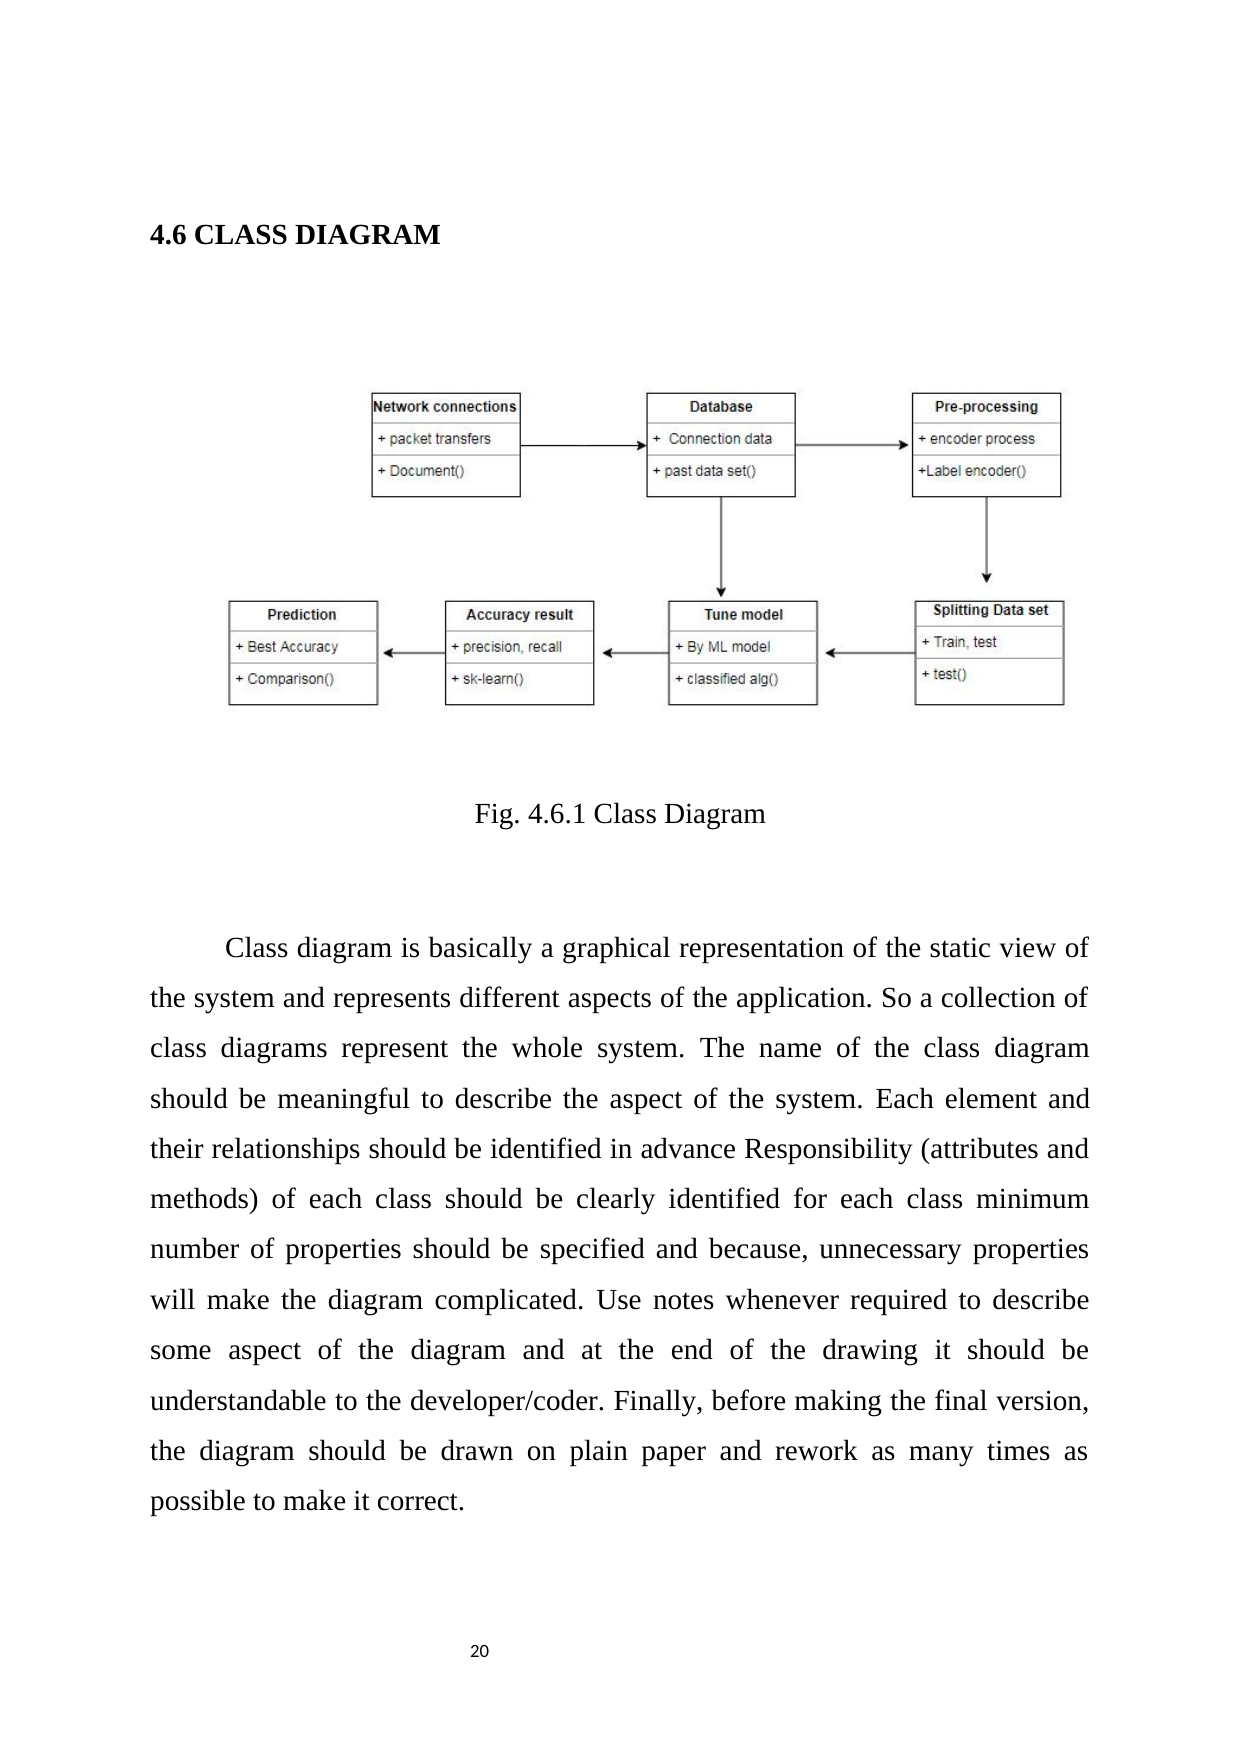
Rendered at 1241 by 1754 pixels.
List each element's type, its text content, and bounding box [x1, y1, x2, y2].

list Fig. 4.6.1 Class Diagram [150, 796, 1090, 829]
list 4.6 CLASS DIAGRAM [150, 217, 1090, 251]
picture [150, 351, 1090, 766]
list Class diagram is basically a graphical representation of the static view of the system and represents different aspects of the application. So a collection of class diagrams represent the whole system. The name of the class diagram should be meaningful to describe the aspect of the system. Each element and their relationships should be identified in advance Responsibility (attributes and methods) of each class should be clearly identified for each class minimum number of properties should be specified and because, unnecessary properties will make the diagram complicated. Use notes whenever required to describe some aspect of the diagram and at the end of the drawing it should be understandable to the developer/coder. Finally, before making the final version, the diagram should be drawn on plain paper and rework as many times as possible to make it correct. [150, 930, 1090, 1517]
